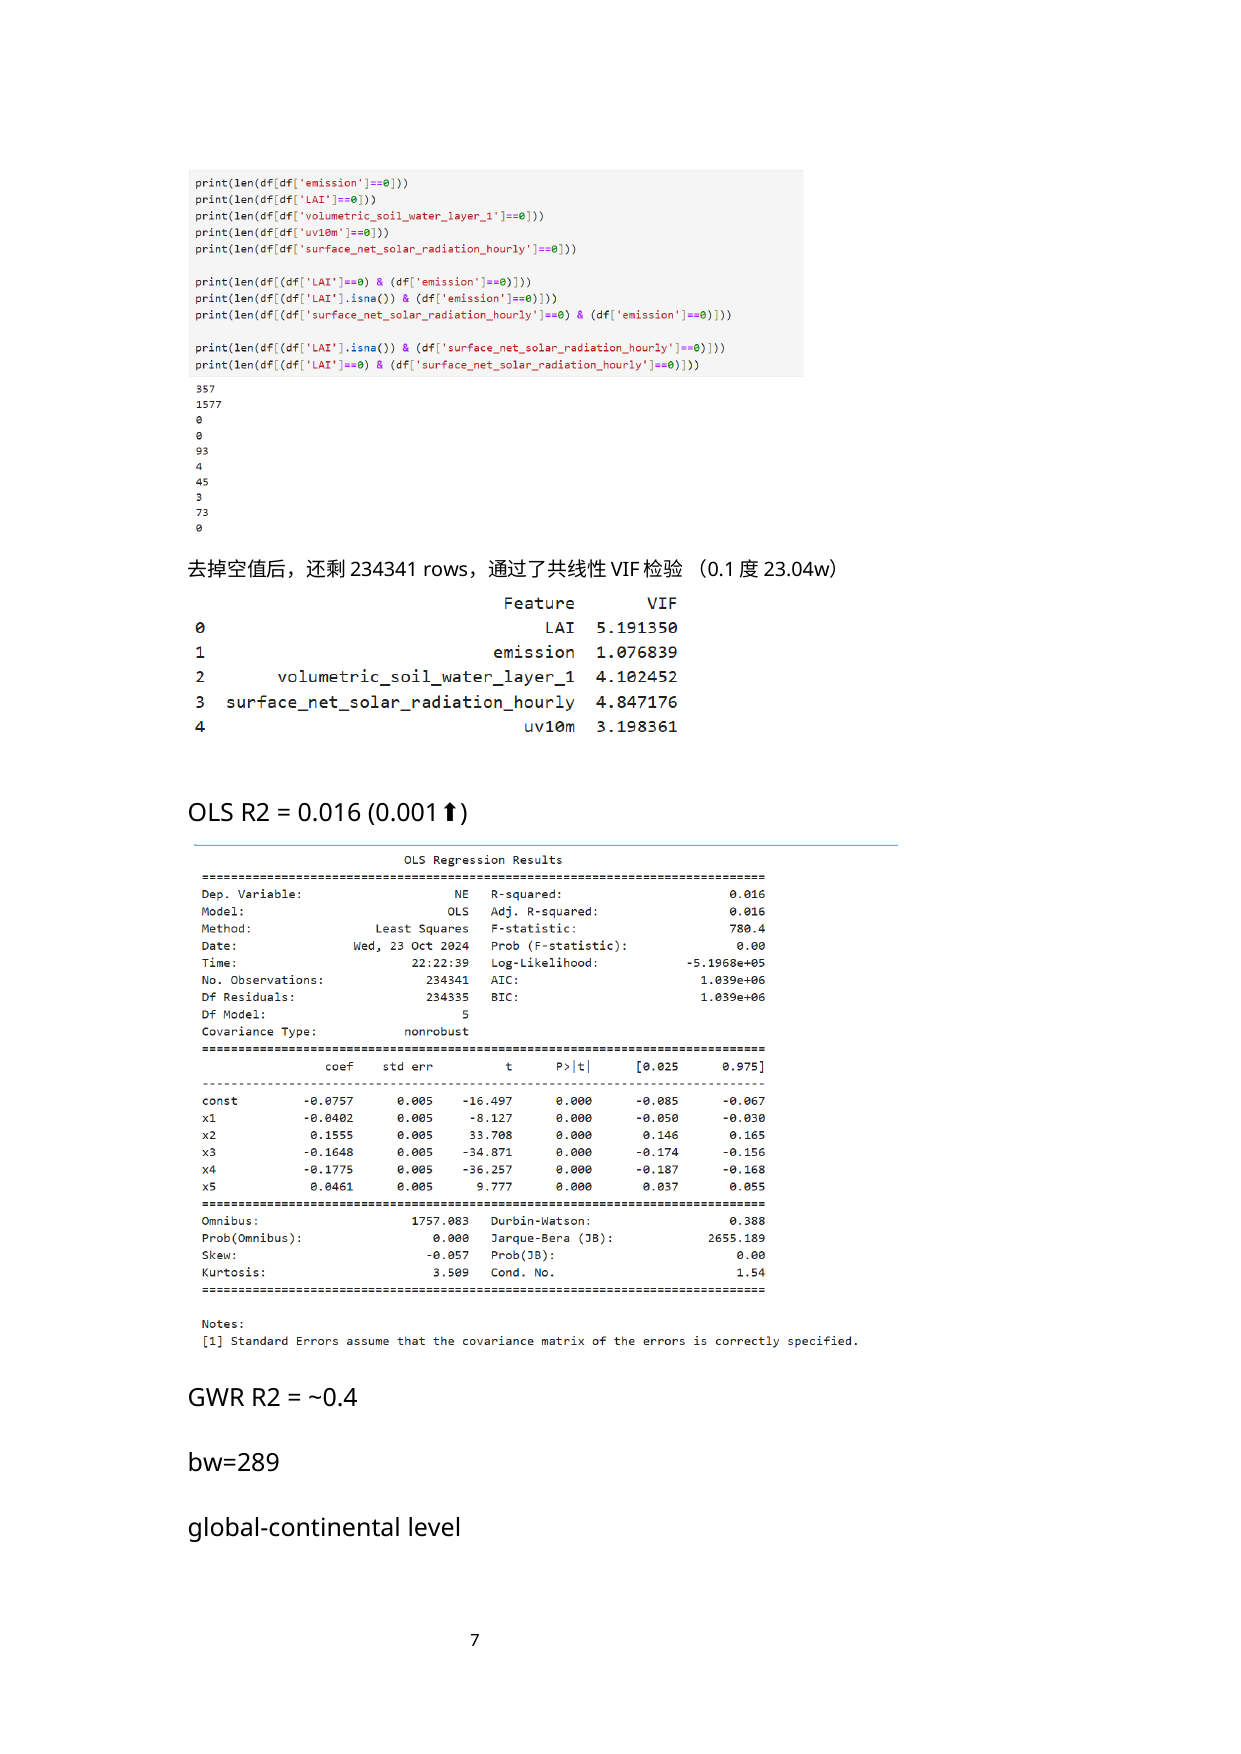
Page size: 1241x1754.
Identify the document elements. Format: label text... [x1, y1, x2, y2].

list bw=289 [187, 1429, 1053, 1494]
list 去掉空值后，还剩234341 rows，通过了共线性VIF检验 （0.1度 23.04w） [187, 552, 1053, 584]
list GWR R2 = ~0.4 [187, 1364, 1053, 1429]
list OLS R2 = 0.016 (0.001⬆) [187, 779, 1053, 844]
picture [187, 584, 729, 752]
list global-continental level [187, 1494, 1053, 1559]
picture [187, 844, 898, 1357]
picture [187, 162, 804, 539]
